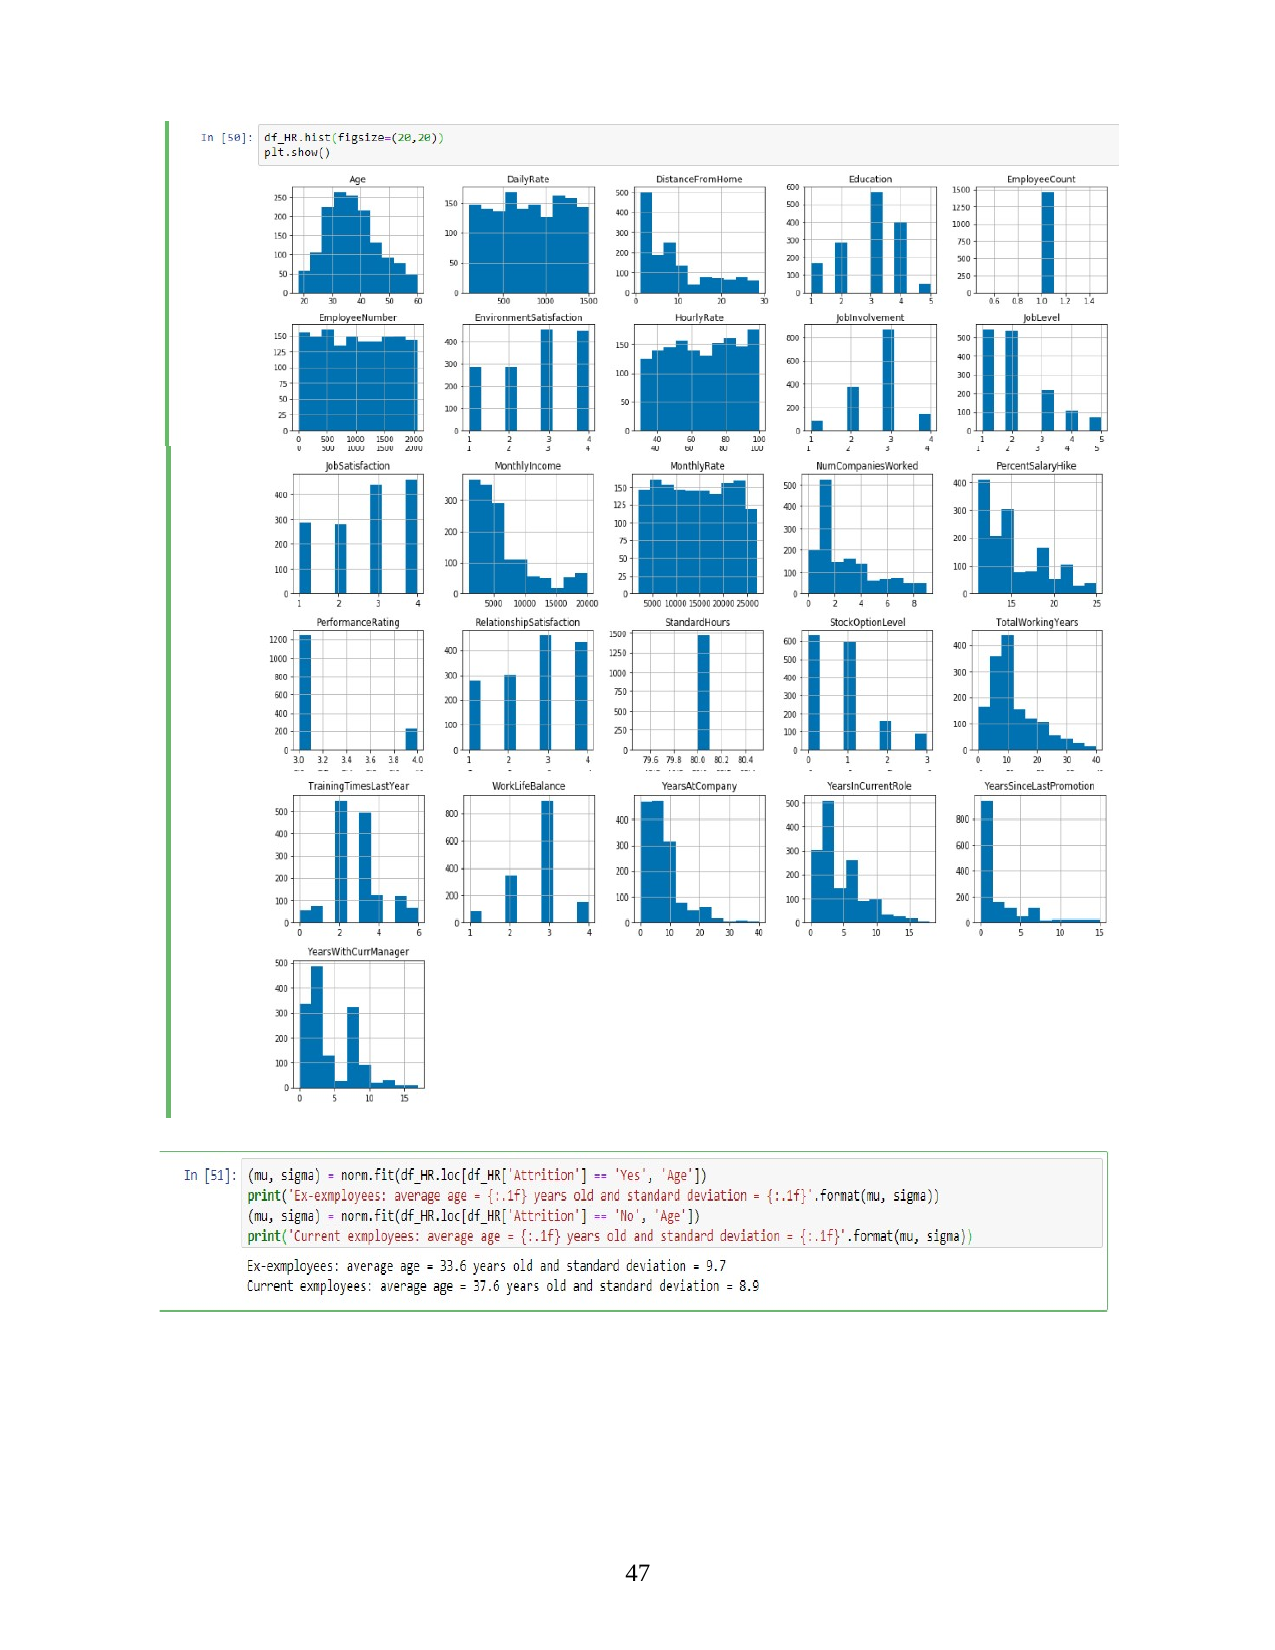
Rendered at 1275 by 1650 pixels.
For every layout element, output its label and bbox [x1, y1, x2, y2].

picture [159, 1151, 1110, 1312]
picture [153, 121, 1119, 1118]
